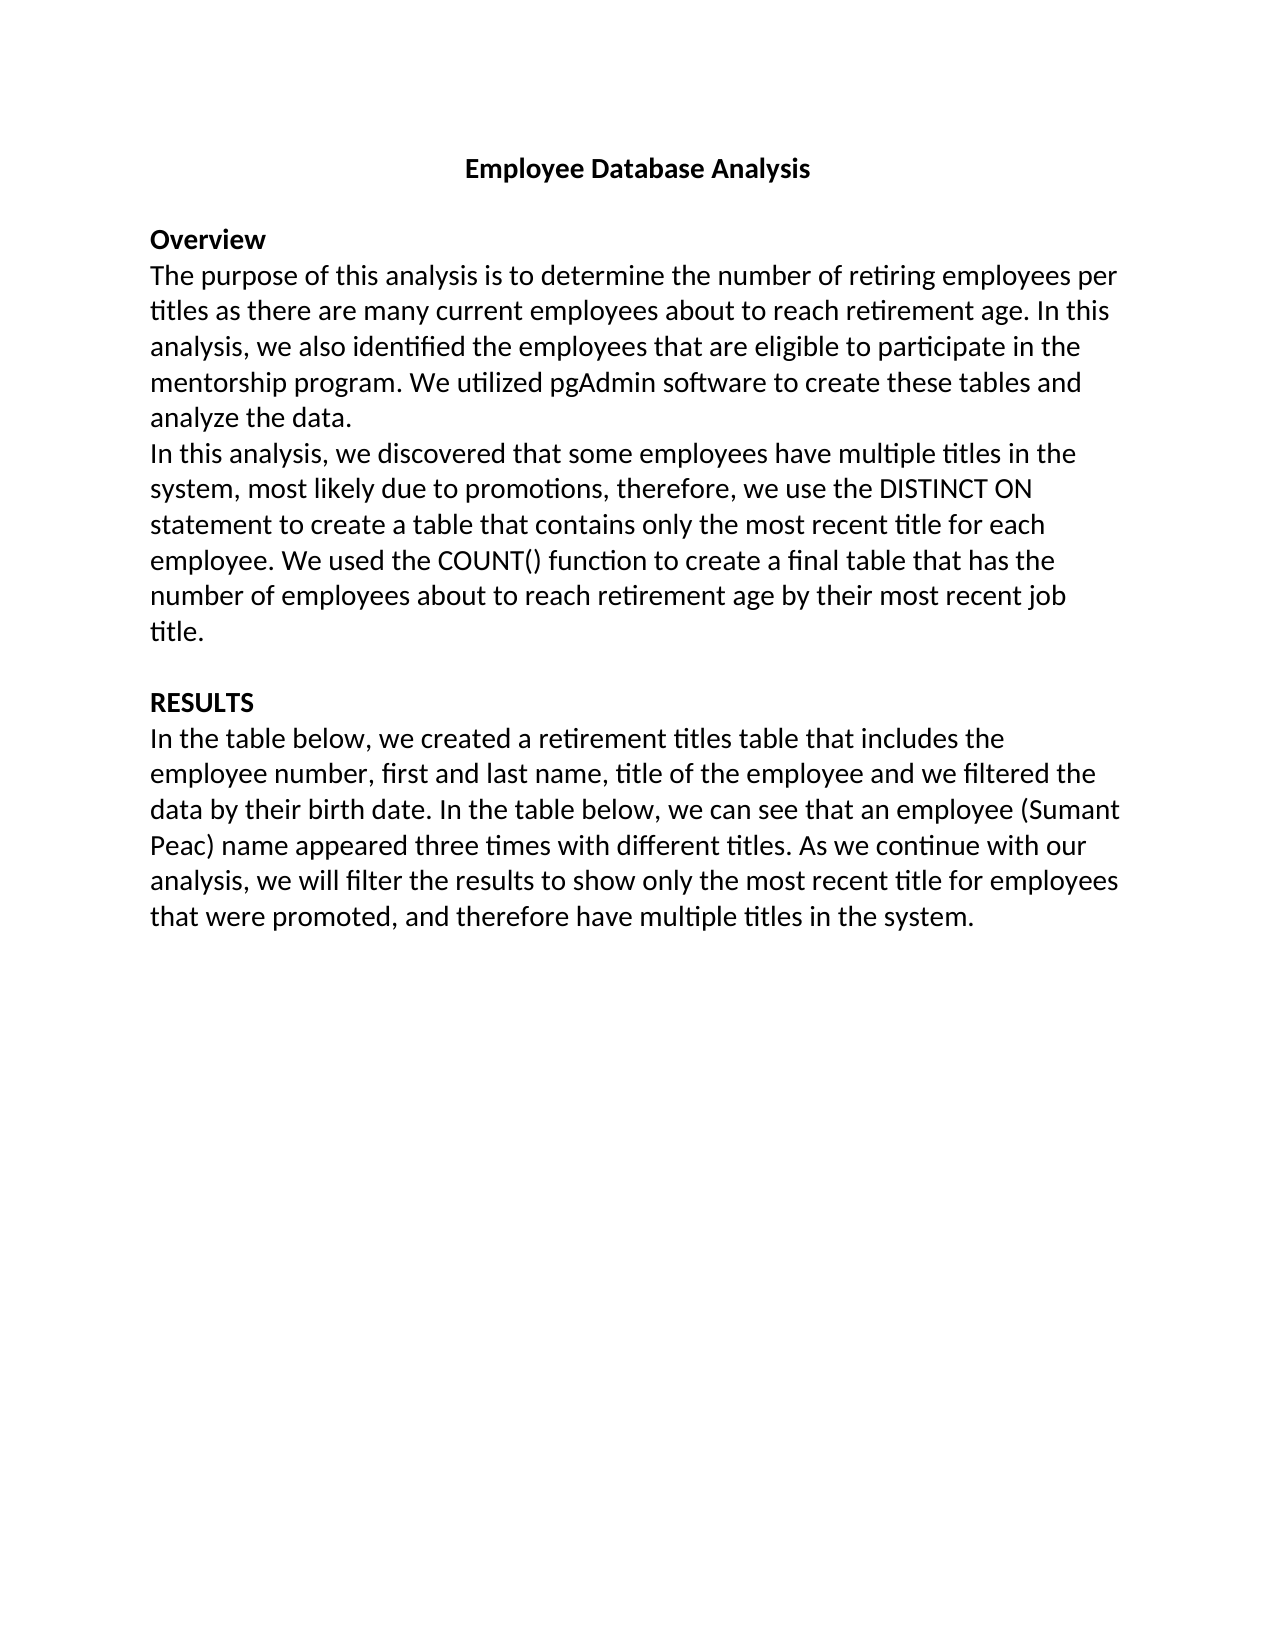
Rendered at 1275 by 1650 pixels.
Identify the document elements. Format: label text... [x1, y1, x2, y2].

text In this analysis, we discovered that some employees have multiple titles in the system, most likely due to promotions, therefore, we use the DISTINCT ON statement to create a table that contains only the most recent title for each employee. We used the COUNT() function to create a final table that has the number of employees about to reach retirement age by their most recent job title. [150, 435, 1125, 649]
text RESULTS [150, 684, 1125, 720]
text The purpose of this analysis is to determine the number of retiring employees per titles as there are many current employees about to reach retirement age. In this analysis, we also identified the employees that are eligible to participate in the mentorship program. We utilized pgAdmin software to create these tables and analyze the data. [150, 257, 1125, 435]
text Overview [150, 221, 1125, 257]
text Employee Database Analysis [150, 150, 1125, 186]
text In the table below, we created a retirement titles table that includes the employee number, first and last name, title of the employee and we filtered the data by their birth date. In the table below, we can see that an employee (Sumant Peac) name appeared three times with different titles. As we continue with our analysis, we will filter the results to show only the most recent title for employees that were promoted, and therefore have multiple titles in the system. [150, 720, 1125, 934]
